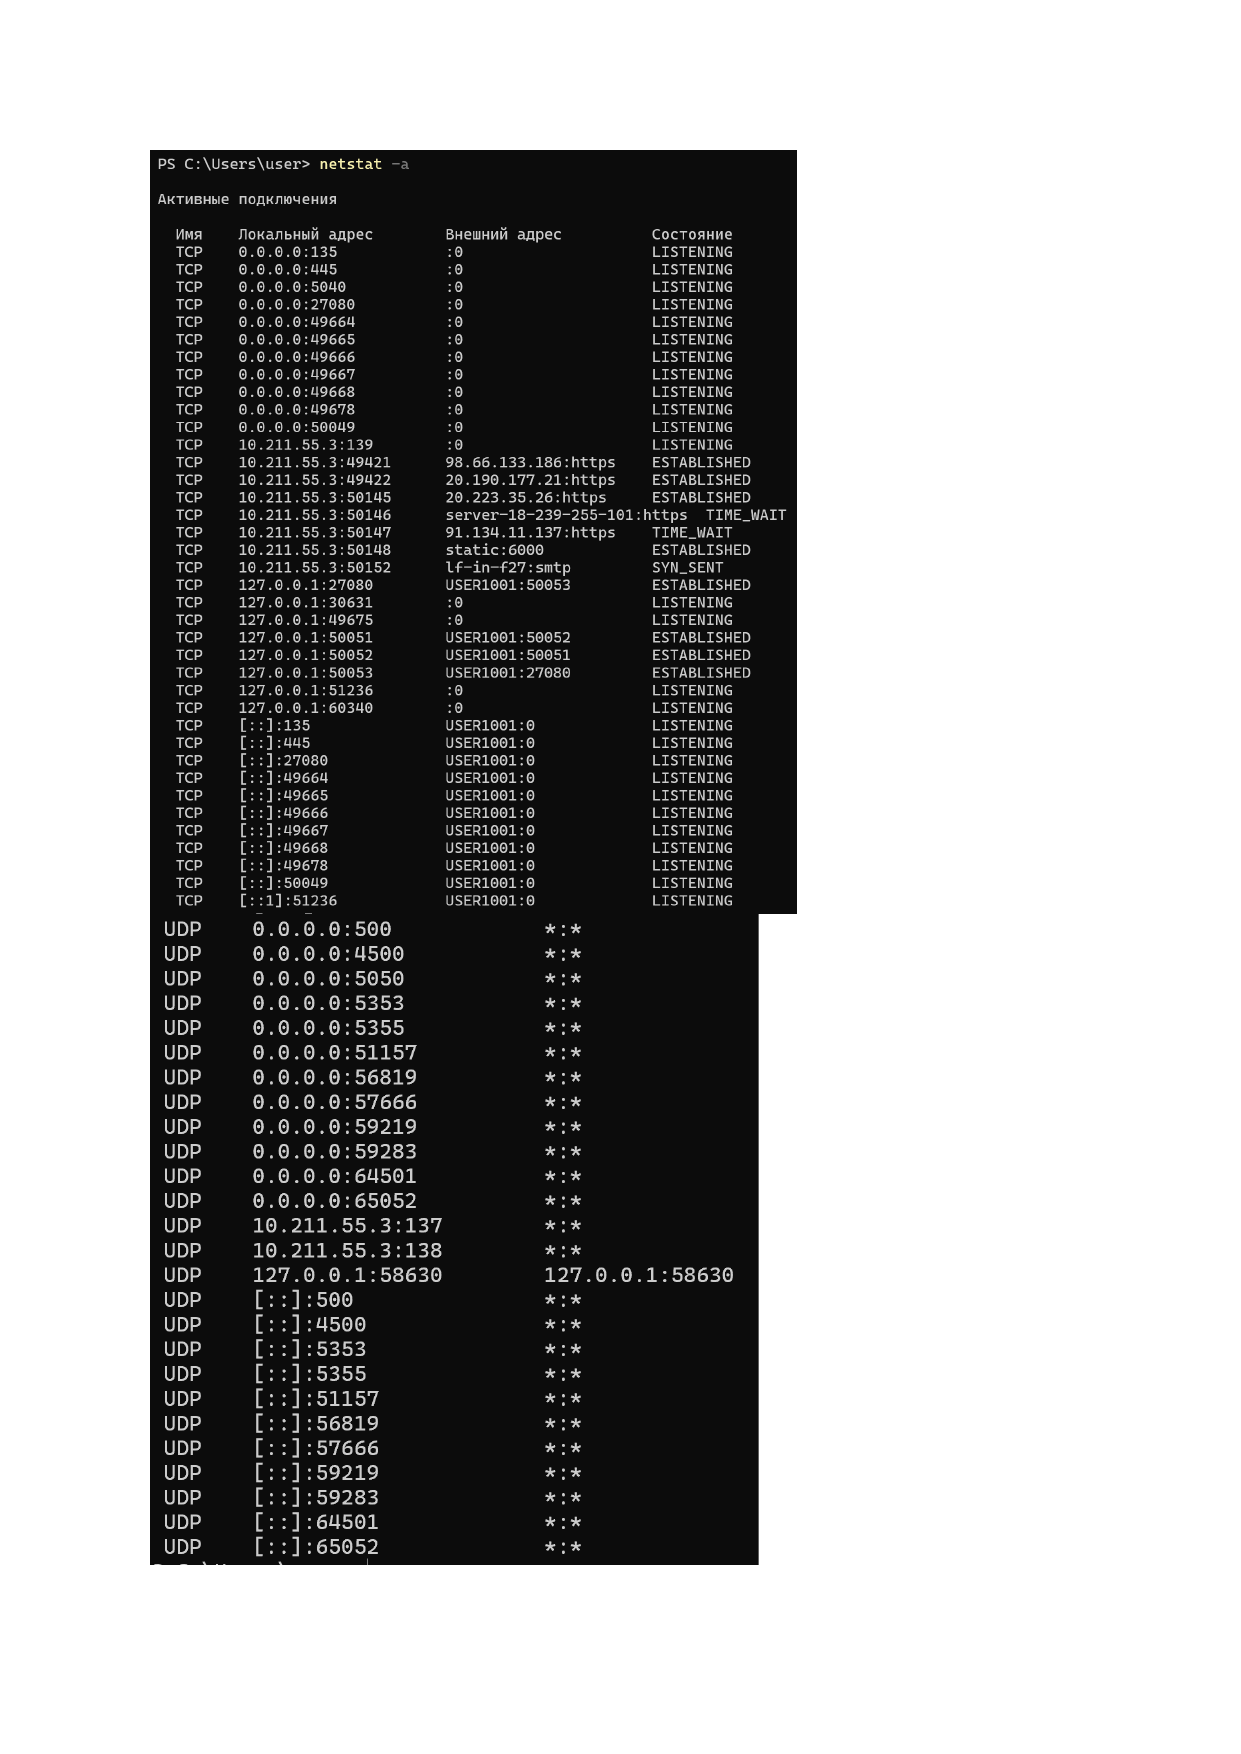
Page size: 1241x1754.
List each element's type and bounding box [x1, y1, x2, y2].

picture [150, 150, 797, 1565]
